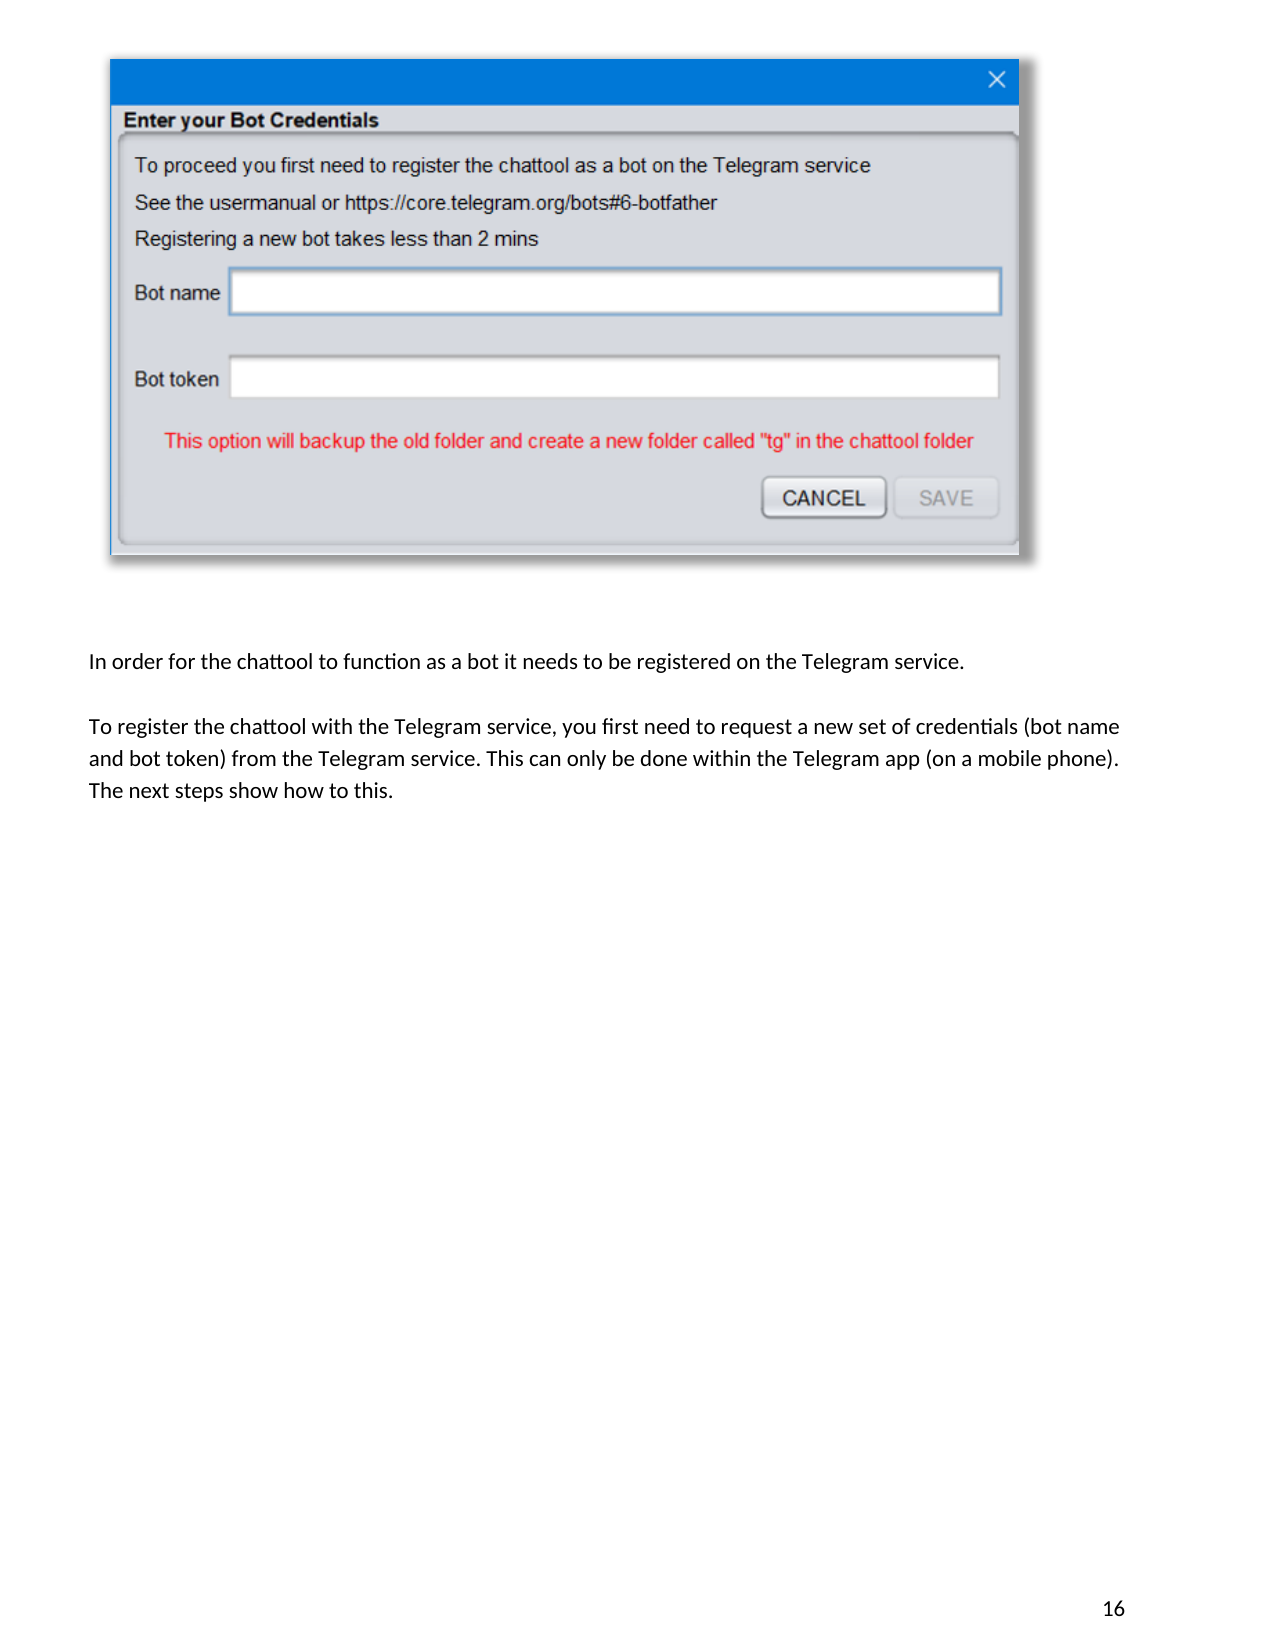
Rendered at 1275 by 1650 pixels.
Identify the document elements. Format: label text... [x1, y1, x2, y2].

text In order for the chattool to function as a bot it needs to be registered on the Telegram service. To register the chattool with the Telegram service, you first need to request a new set of credentials (bot name and bot token) from the Telegram service. This can only be done within the Telegram app (on a mobile phone). The next steps show how to this. [89, 647, 1125, 804]
picture [110, 59, 1019, 555]
